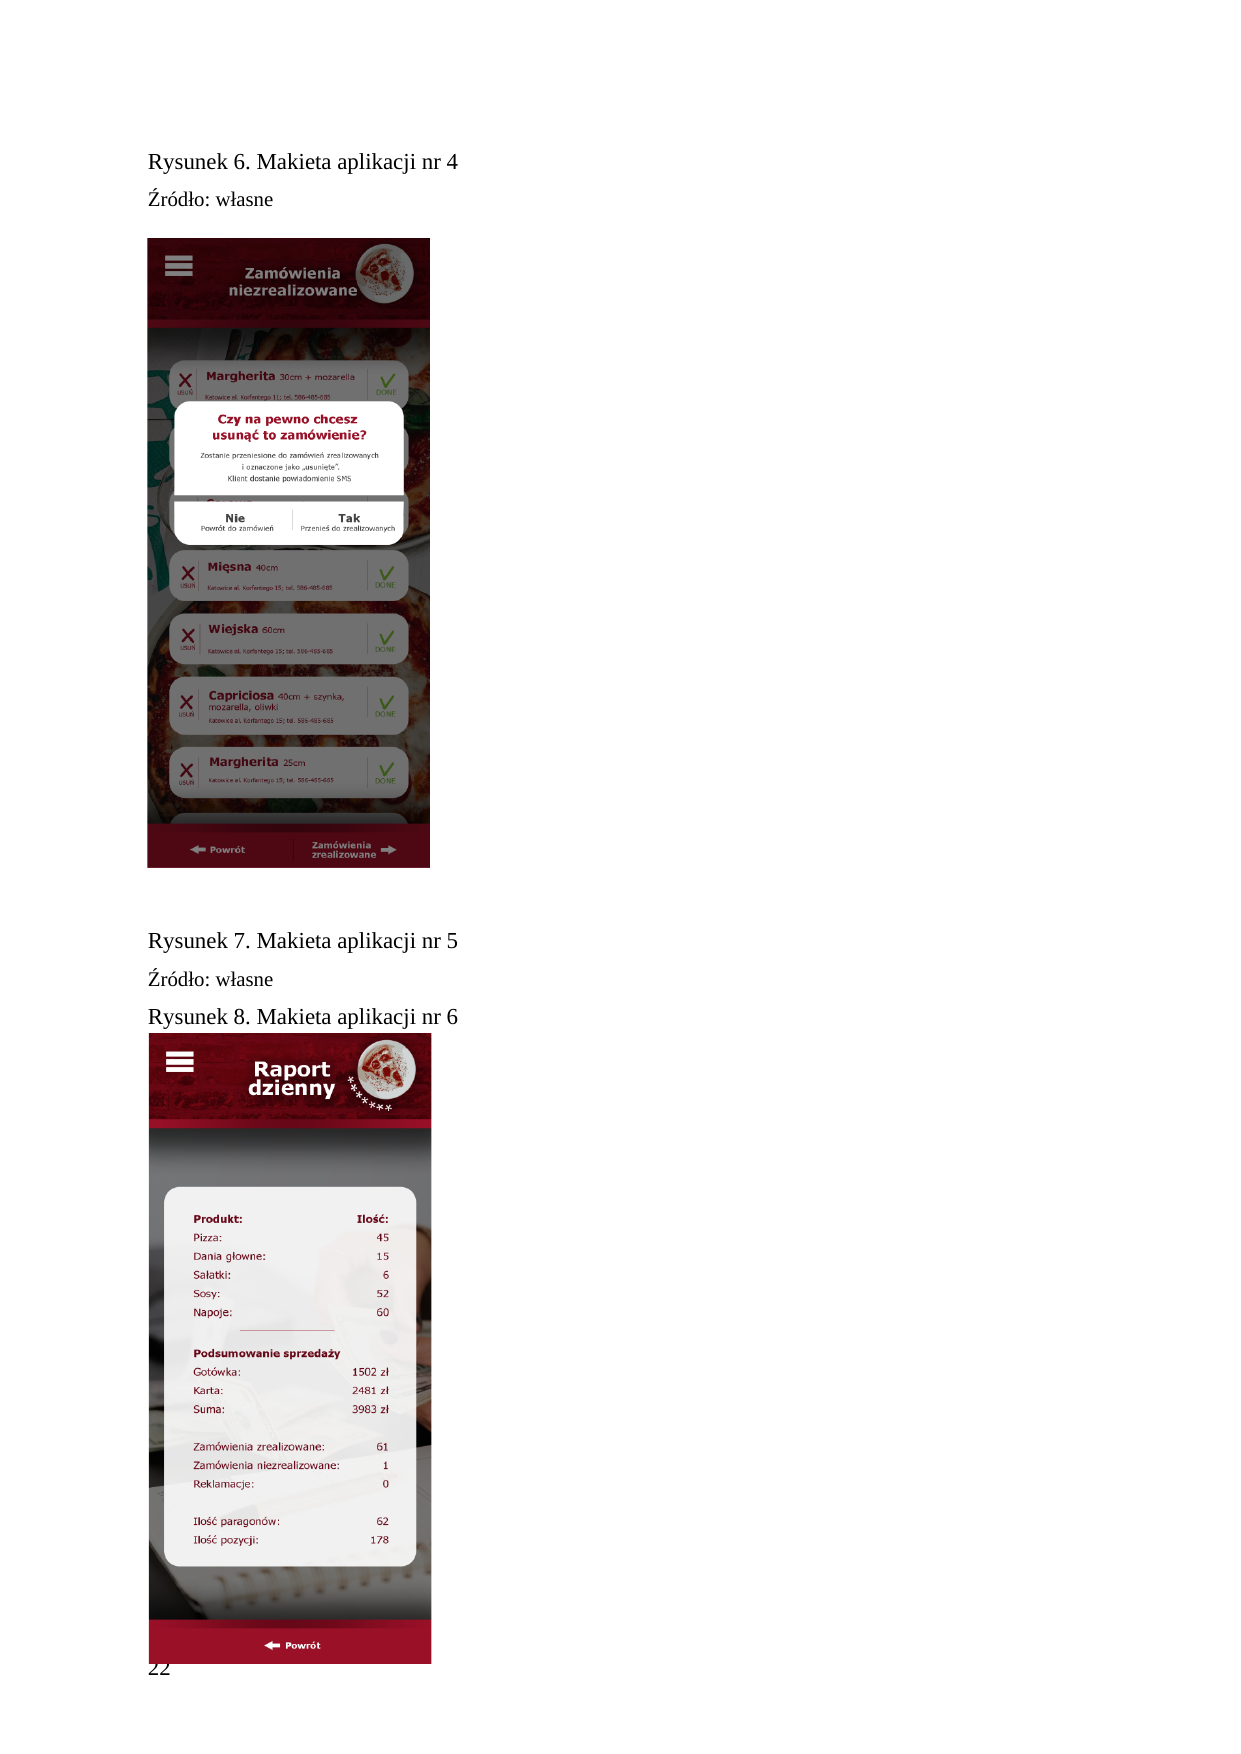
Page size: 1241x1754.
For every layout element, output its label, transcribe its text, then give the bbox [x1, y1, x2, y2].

text Źródło: własne [148, 187, 1033, 211]
text Źródło: własne [148, 967, 1033, 991]
text Rysunek 7. Makieta aplikacji nr 5 [148, 927, 1033, 954]
picture [148, 1033, 432, 1664]
text Rysunek 6. Makieta aplikacji nr 4 [148, 148, 1033, 174]
text Rysunek 8. Makieta aplikacji nr 6 [148, 1003, 1033, 1029]
picture [147, 238, 430, 868]
